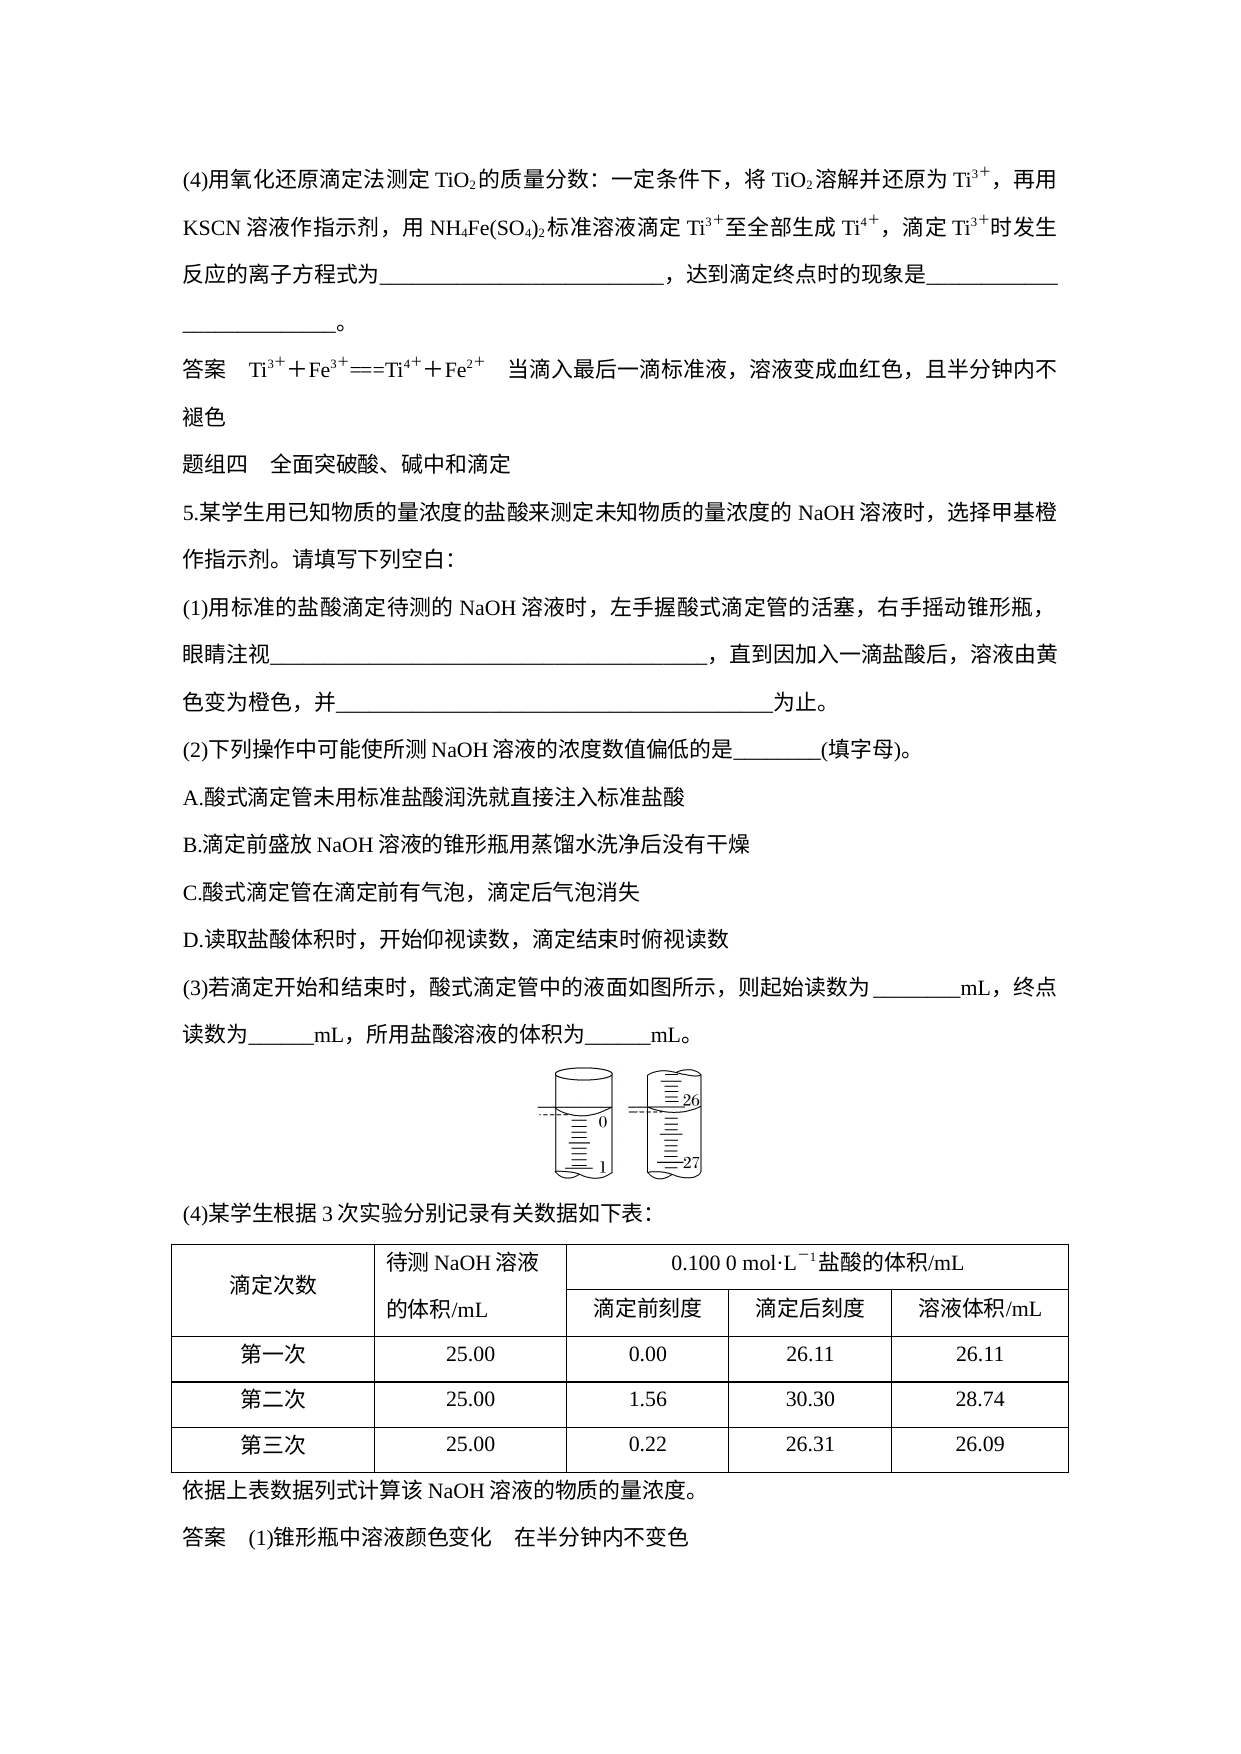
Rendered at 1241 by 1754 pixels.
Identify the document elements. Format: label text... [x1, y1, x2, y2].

table_cell 28.74 [892, 1383, 1068, 1427]
table_cell 30.30 [729, 1383, 891, 1427]
table_cell 0.22 [567, 1428, 728, 1472]
table_cell 滴定前刻度 [567, 1290, 728, 1336]
text A.酸式滴定管未用标准盐酸润洗就直接注入标准盐酸 [183, 779, 1058, 811]
table_cell 溶液体积/mL [892, 1290, 1068, 1336]
table_cell 第一次 [172, 1337, 374, 1381]
text D.读取盐酸体积时，开始仰视读数，滴定结束时俯视读数 [183, 922, 1058, 954]
text 5.某学生用已知物质的量浓度的盐酸来测定未知物质的量浓度的NaOH溶液时，选择甲基橙作指示剂。请填写下列空白： [183, 494, 1058, 574]
table_cell 第二次 [172, 1383, 374, 1427]
table_cell 25.00 [375, 1428, 566, 1472]
table_cell 26.11 [892, 1337, 1068, 1381]
text C.酸式滴定管在滴定前有气泡，滴定后气泡消失 [183, 874, 1058, 906]
table_cell 25.00 [375, 1337, 566, 1381]
table_cell 1.56 [567, 1383, 728, 1427]
table_cell 26.09 [892, 1428, 1068, 1472]
text 依据上表数据列式计算该NaOH溶液的物质的量浓度。 [183, 1473, 1058, 1504]
text (4)某学生根据3次实验分别记录有关数据如下表： [183, 1196, 1058, 1228]
text (4)用氧化还原滴定法测定TiO2的质量分数：一定条件下，将TiO2溶解并还原为Ti3＋，再用KSCN溶液作指示剂，用NH4Fe(SO4)2标准溶液滴定Ti3＋至全部生成Ti4＋，滴定Ti3＋时发生反应的离子方程式为__________________________，达到滴定终点时的现象是__________________________。 [183, 162, 1058, 336]
table_cell 0.00 [567, 1337, 728, 1381]
table_cell 25.00 [375, 1383, 566, 1427]
table_cell 第三次 [172, 1428, 374, 1472]
text B.滴定前盛放NaOH溶液的锥形瓶用蒸馏水洗净后没有干燥 [183, 827, 1058, 859]
text 题组四 全面突破酸、碱中和滴定 [183, 447, 1058, 479]
text 答案 Ti3＋＋Fe3＋===Ti4＋＋Fe2＋ 当滴入最后一滴标准液，溶液变成血红色，且半分钟内不褪色 [183, 352, 1058, 431]
table_header 0.100 0 mol·L－1盐酸的体积/mL [567, 1245, 1068, 1289]
table_cell 滴定后刻度 [729, 1290, 891, 1336]
text (2)下列操作中可能使所测NaOH溶液的浓度数值偏低的是________(填字母)。 [183, 732, 1058, 764]
table_header 滴定次数 [172, 1245, 374, 1336]
picture [536, 1064, 704, 1182]
text (3)若滴定开始和结束时，酸式滴定管中的液面如图所示，则起始读数为________mL，终点读数为______mL，所用盐酸溶液的体积为______mL。 [183, 969, 1058, 1049]
table_cell 26.11 [729, 1337, 891, 1381]
table_header 待测NaOH溶液的体积/mL [375, 1245, 566, 1336]
text 答案 (1)锥形瓶中溶液颜色变化 在半分钟内不变色 [183, 1520, 1058, 1552]
table_cell 26.31 [729, 1428, 891, 1472]
text (1)用标准的盐酸滴定待测的NaOH溶液时，左手握酸式滴定管的活塞，右手摇动锥形瓶，眼睛注视________________________________________，直到因加入一滴盐酸后，溶液由黄色变为橙色，并________________________________________为止。 [183, 589, 1058, 716]
